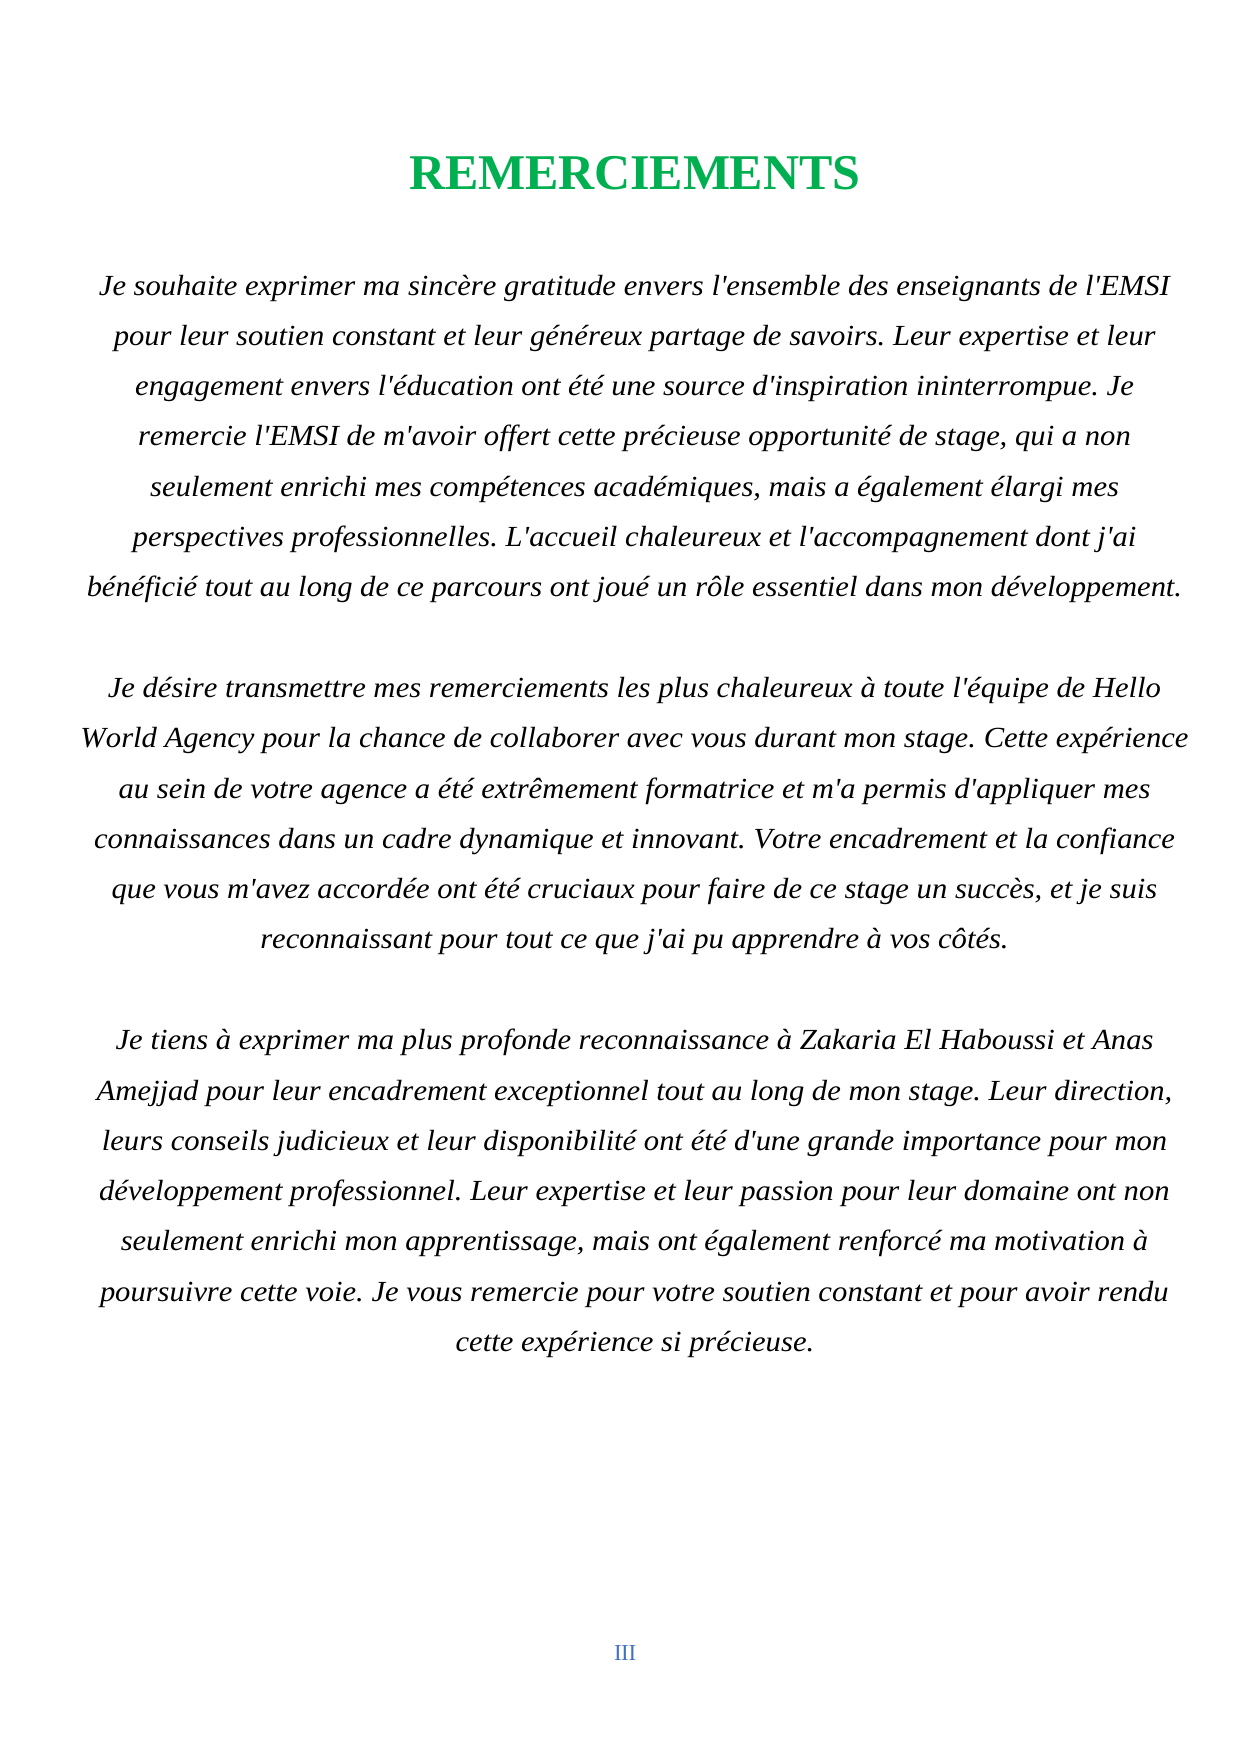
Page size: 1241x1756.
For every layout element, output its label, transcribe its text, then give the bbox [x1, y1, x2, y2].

text Je souhaite exprimer ma sincère gratitude envers l'ensemble des enseignants de l'EMSI pour leur soutien constant et leur généreux partage de savoirs. Leur expertise et leur engagement envers l'éducation ont été une source d'inspiration ininterrompue. Je remercie l'EMSI de m'avoir offert cette précieuse opportunité de stage, qui a non seulement enrichi mes compétences académiques, mais a également élargi mes perspectives professionnelles. L'accueil chaleureux et l'accompagnement dont j'ai bénéficié tout au long de ce parcours ont joué un rôle essentiel dans mon développement. [77, 268, 1192, 603]
subtitle REMERCIEMENTS [174, 143, 1096, 201]
text Je désire transmettre mes remerciements les plus chaleureux à toute l'équipe de Hello World Agency pour la chance de collaborer avec vous durant mon stage. Cette expérience au sein de votre agence a été extrêmement formatrice et m'a permis d'appliquer mes connaissances dans un cadre dynamique et innovant. Votre encadrement et la confiance que vous m'avez accordée ont été cruciaux pour faire de ce stage un succès, et je suis reconnaissant pour tout ce que j'ai pu apprendre à vos côtés. [77, 670, 1192, 955]
text Je tiens à exprimer ma plus profonde reconnaissance à Zakaria El Haboussi et Anas Amejjad pour leur encadrement exceptionnel tout au long de mon stage. Leur direction, leurs conseils judicieux et leur disponibilité ont été d'une grande importance pour mon développement professionnel. Leur expertise et leur passion pour leur domaine ont non seulement enrichi mon apprentissage, mais ont également renforcé ma motivation à poursuivre cette voie. Je vous remercie pour votre soutien constant et pour avoir rendu cette expérience si précieuse. [77, 1022, 1192, 1358]
